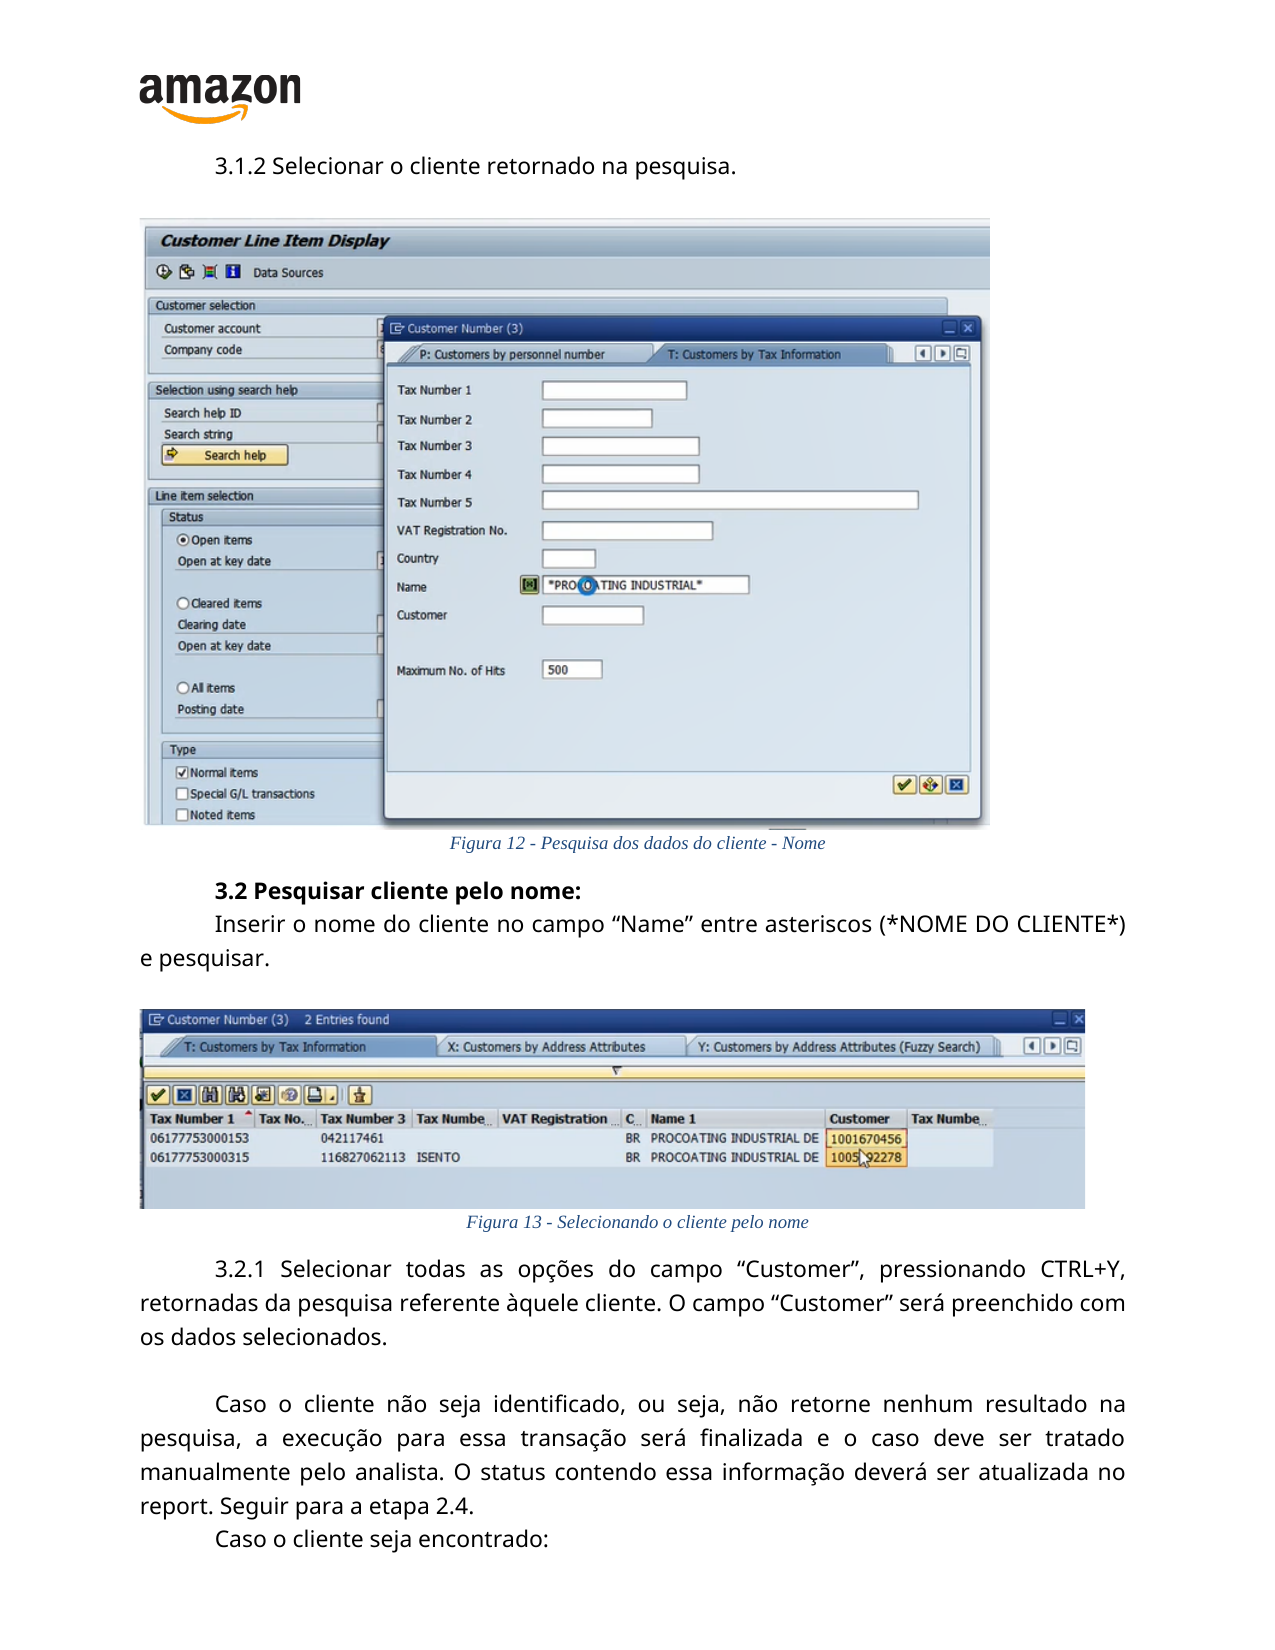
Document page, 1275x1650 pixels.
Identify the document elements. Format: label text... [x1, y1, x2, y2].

picture [139, 1009, 1086, 1209]
text 3.1.2 Selecionar o cliente retornado na pesquisa. [139, 150, 1127, 181]
text 3.2.1 Selecionar todas as opções do campo “Customer”, pressionando CTRL+Y, retornadas da pesquisa referente àquele cliente. O campo “Customer” será preenchido com os dados selecionados. [139, 1253, 1127, 1352]
text Caso o cliente seja encontrado: [139, 1523, 1127, 1554]
picture [139, 75, 300, 124]
picture [139, 217, 990, 830]
text 3.2 Pesquisar cliente pelo nome: [139, 874, 1127, 906]
text Inserir o nome do cliente no campo “Name” entre asteriscos (*NOME DO CLIENTE*) e pesquisar. [139, 908, 1127, 973]
text Caso o cliente não seja identificado, ou seja, não retorne nenhum resultado na pesquisa, a execução para essa transação será finalizada e o caso deve ser tratado manualmente pelo analista. O status contendo essa informação deverá ser atualizada no report. Seguir para a etapa 2.4. [139, 1388, 1127, 1521]
